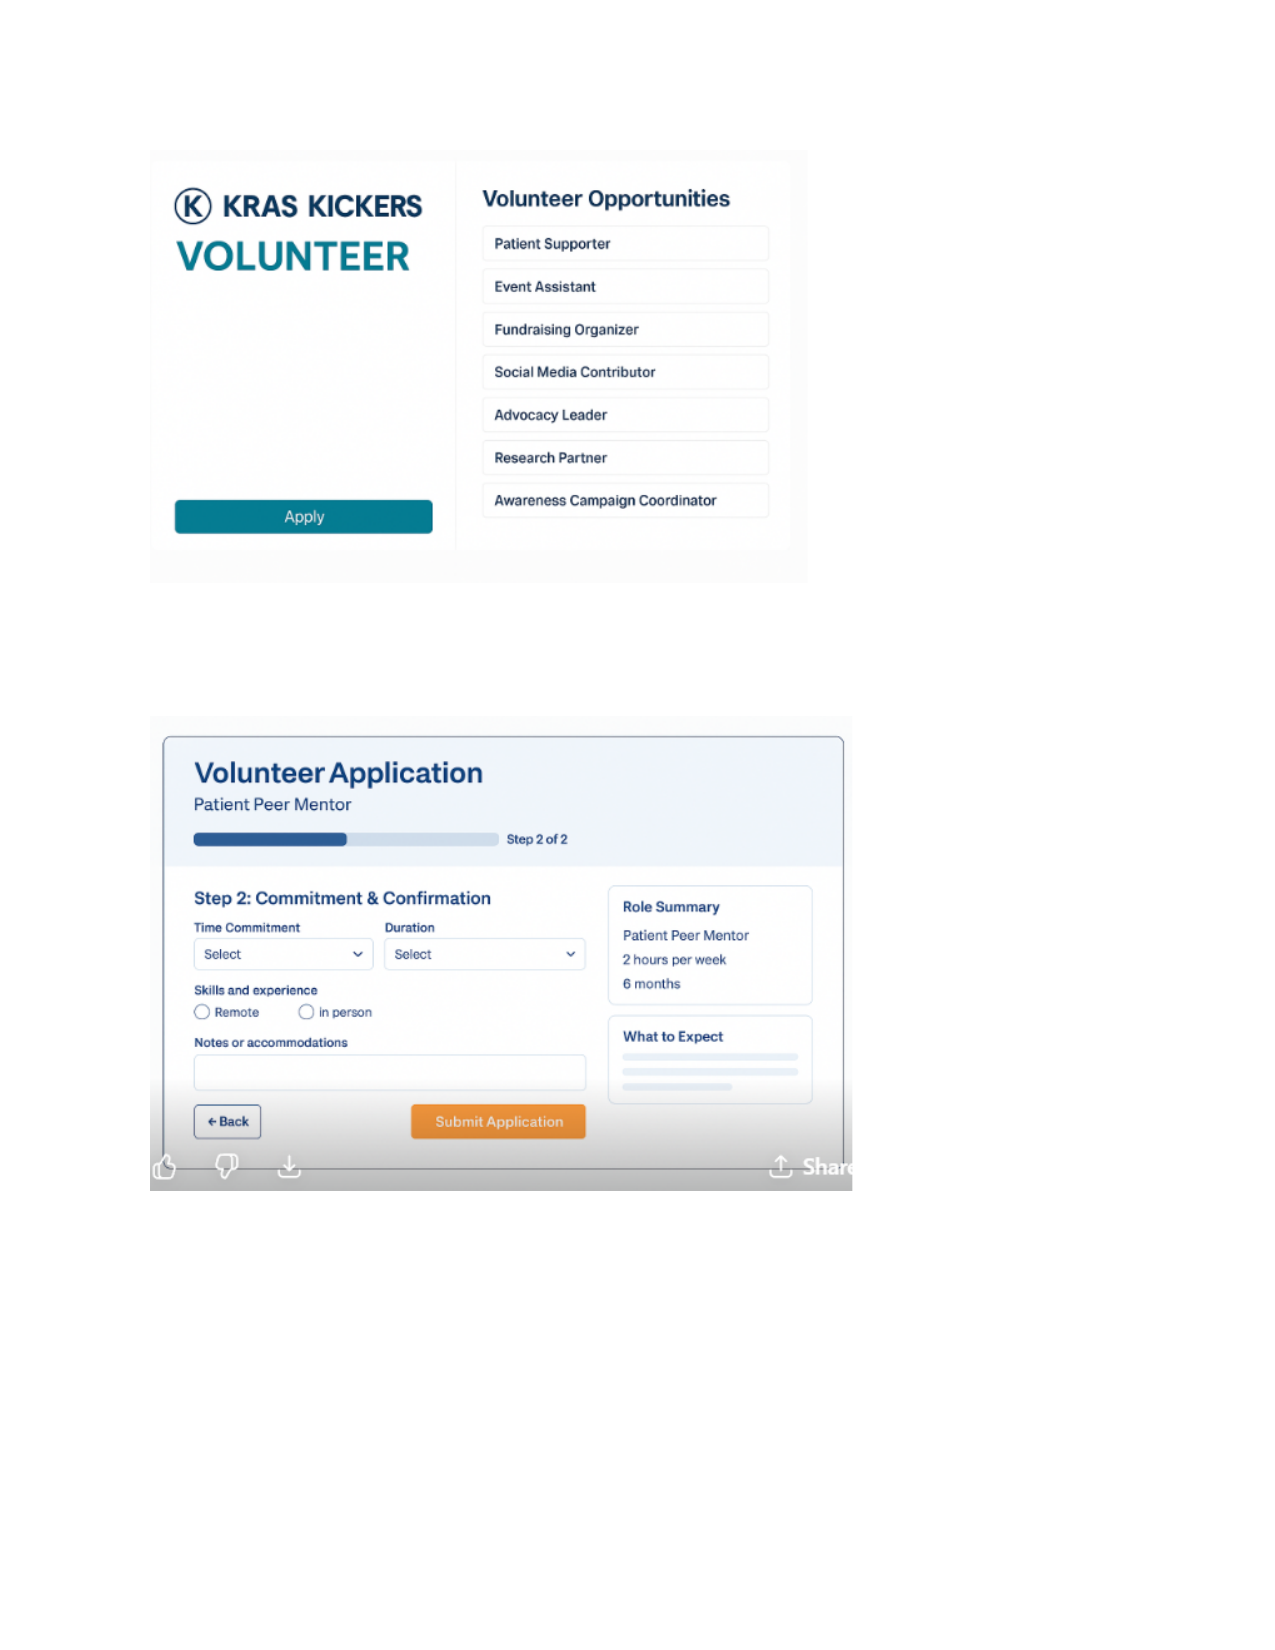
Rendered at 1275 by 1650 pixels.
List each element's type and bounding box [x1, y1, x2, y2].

picture [150, 150, 808, 583]
picture [150, 716, 853, 1191]
